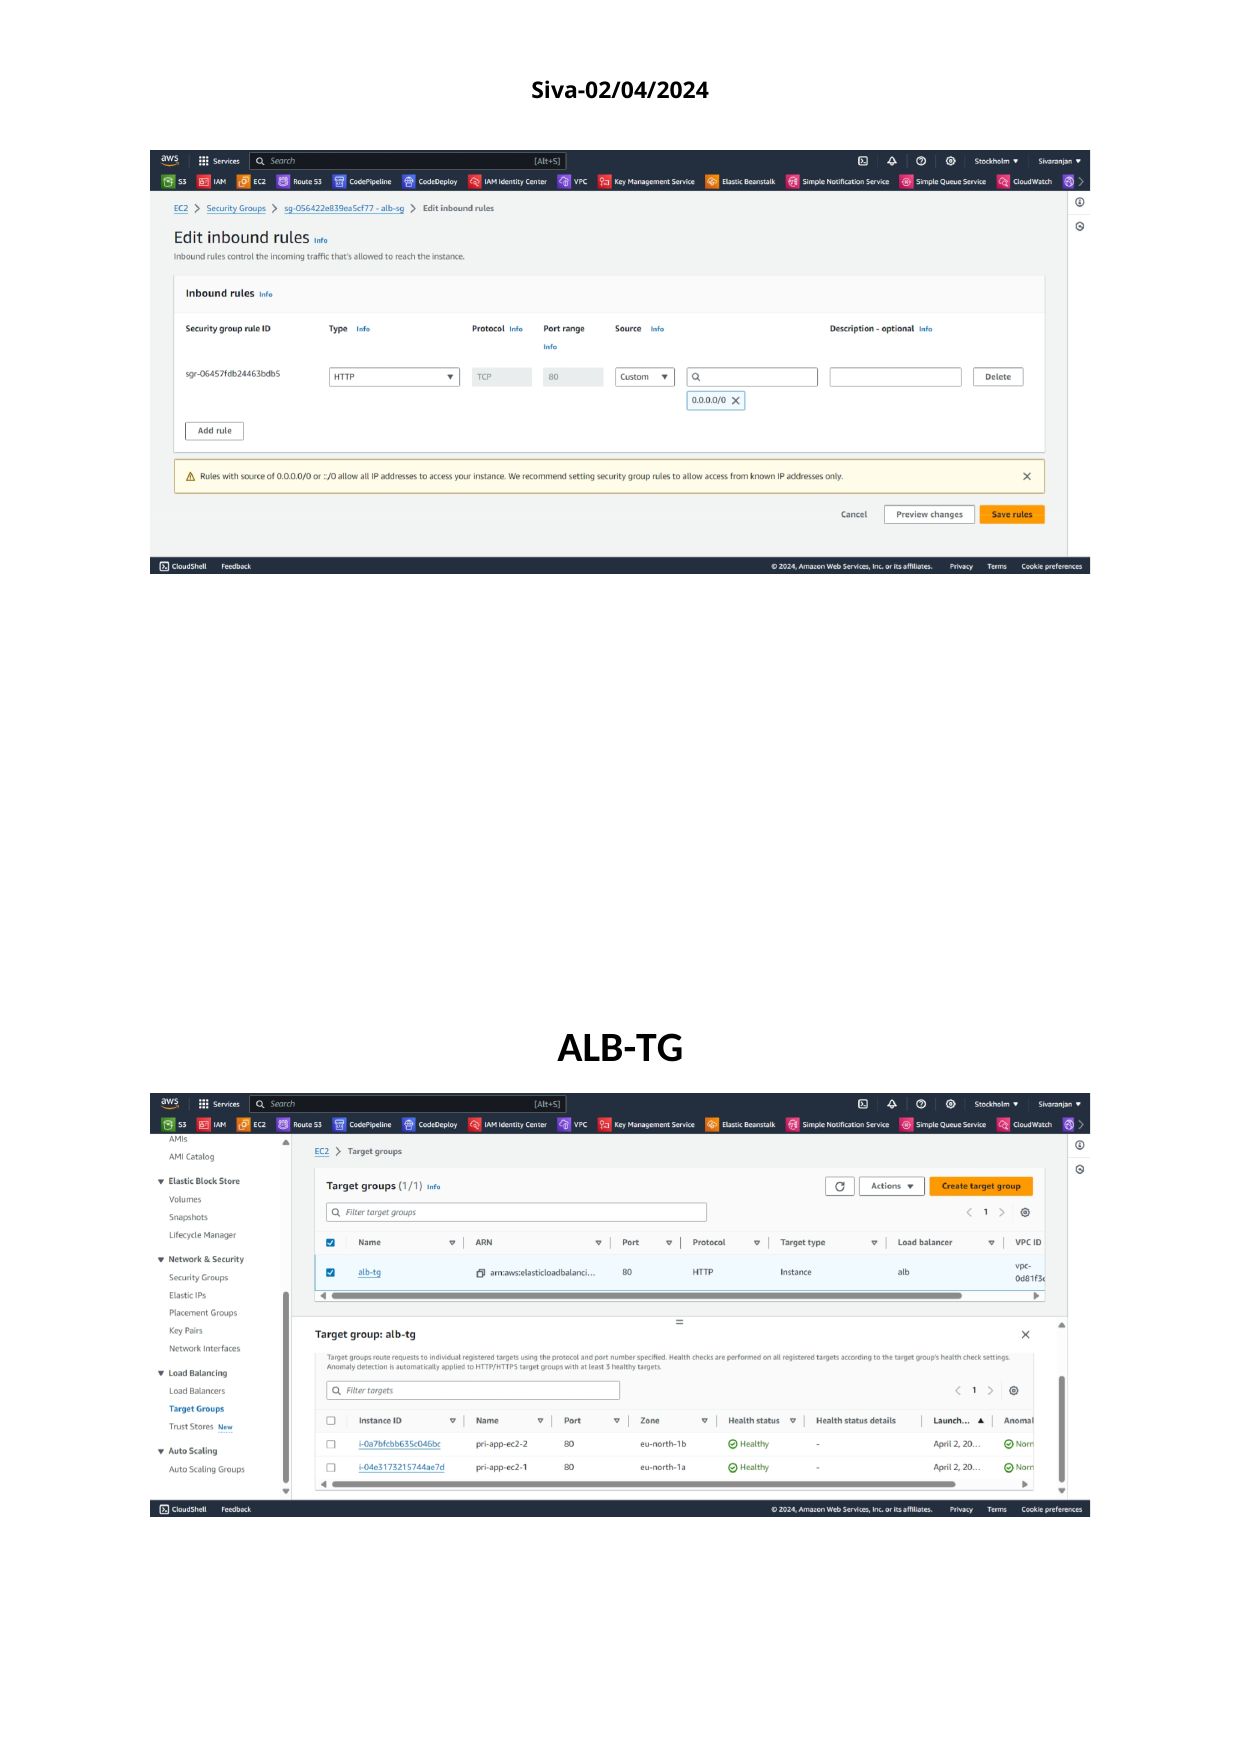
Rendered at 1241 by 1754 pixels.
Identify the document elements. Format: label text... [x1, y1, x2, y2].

picture [150, 150, 1091, 574]
text ALB-TG [150, 1021, 1090, 1072]
picture [150, 1093, 1091, 1517]
